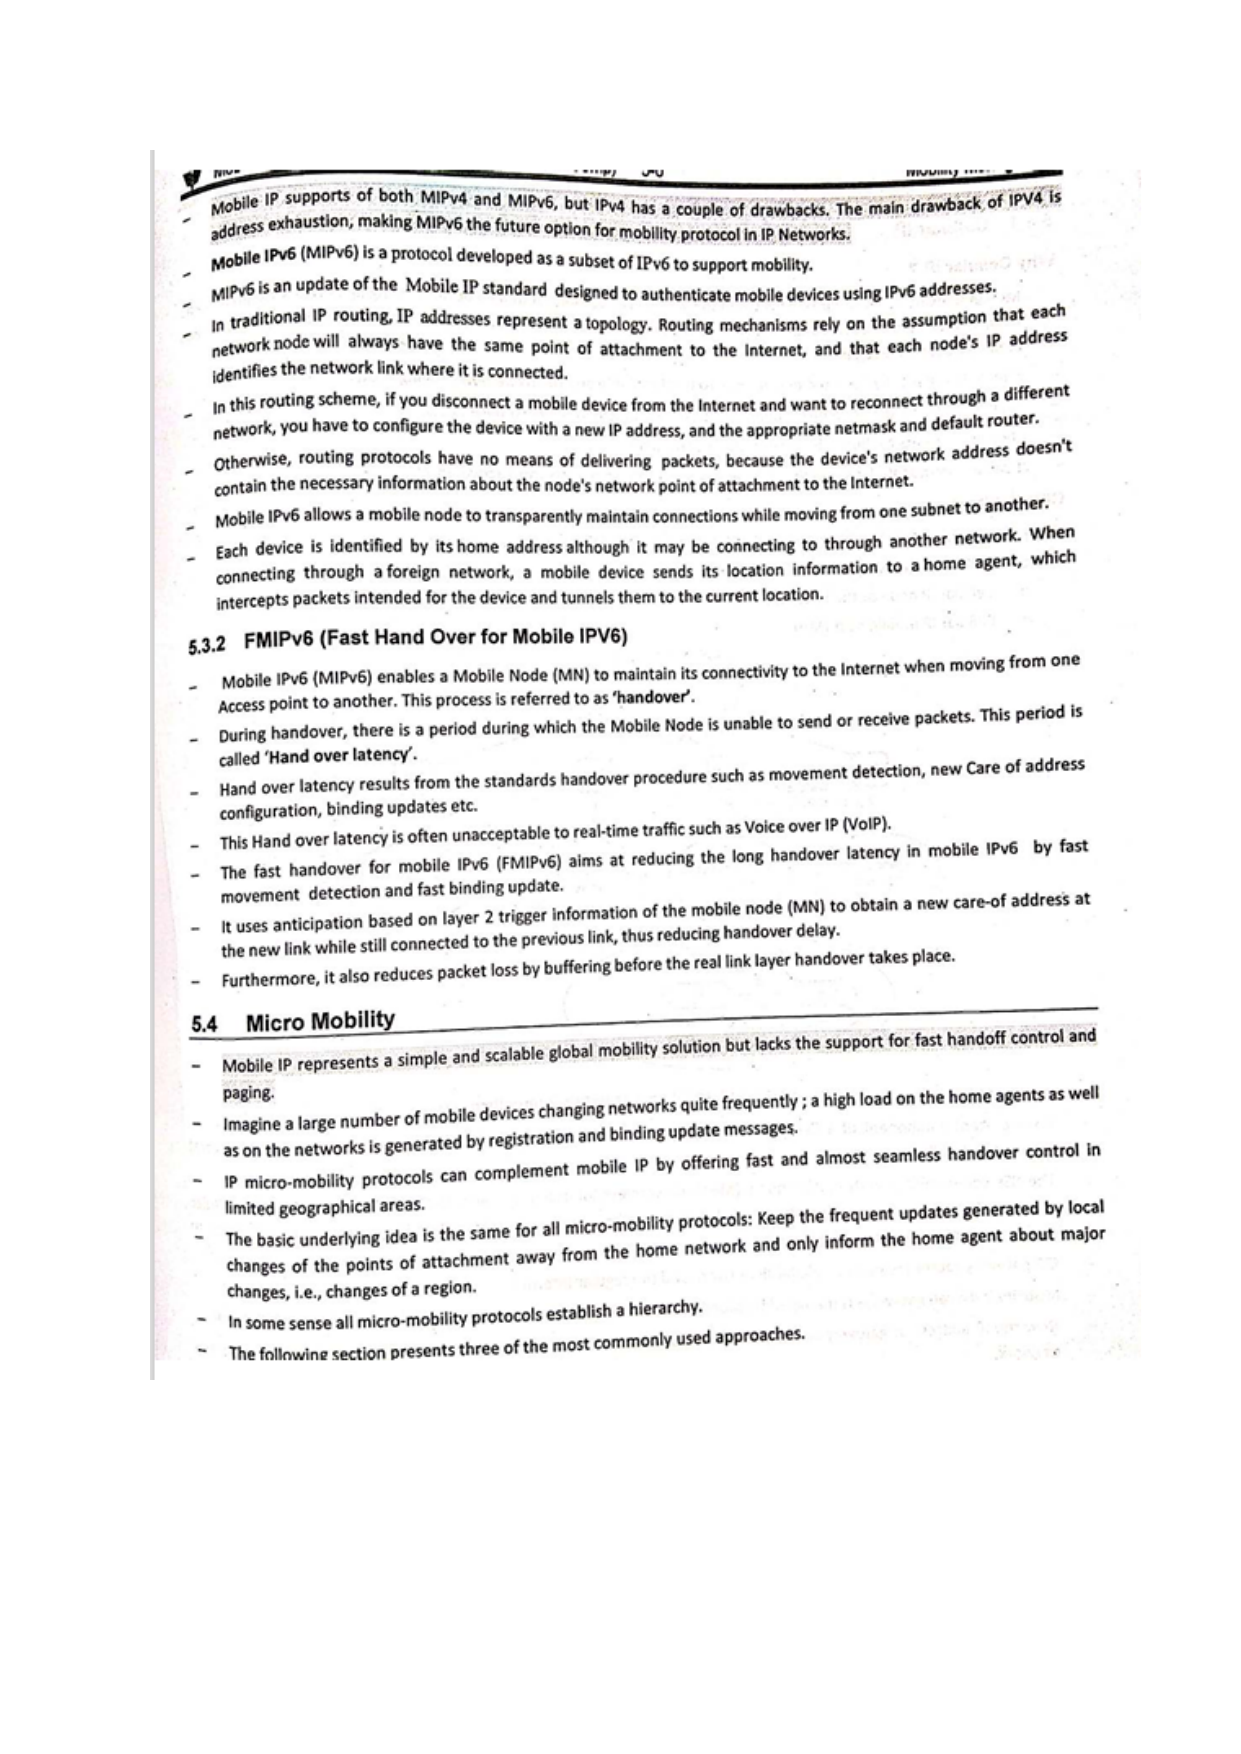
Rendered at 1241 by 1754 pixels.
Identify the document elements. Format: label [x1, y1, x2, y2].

picture [150, 150, 1142, 1380]
